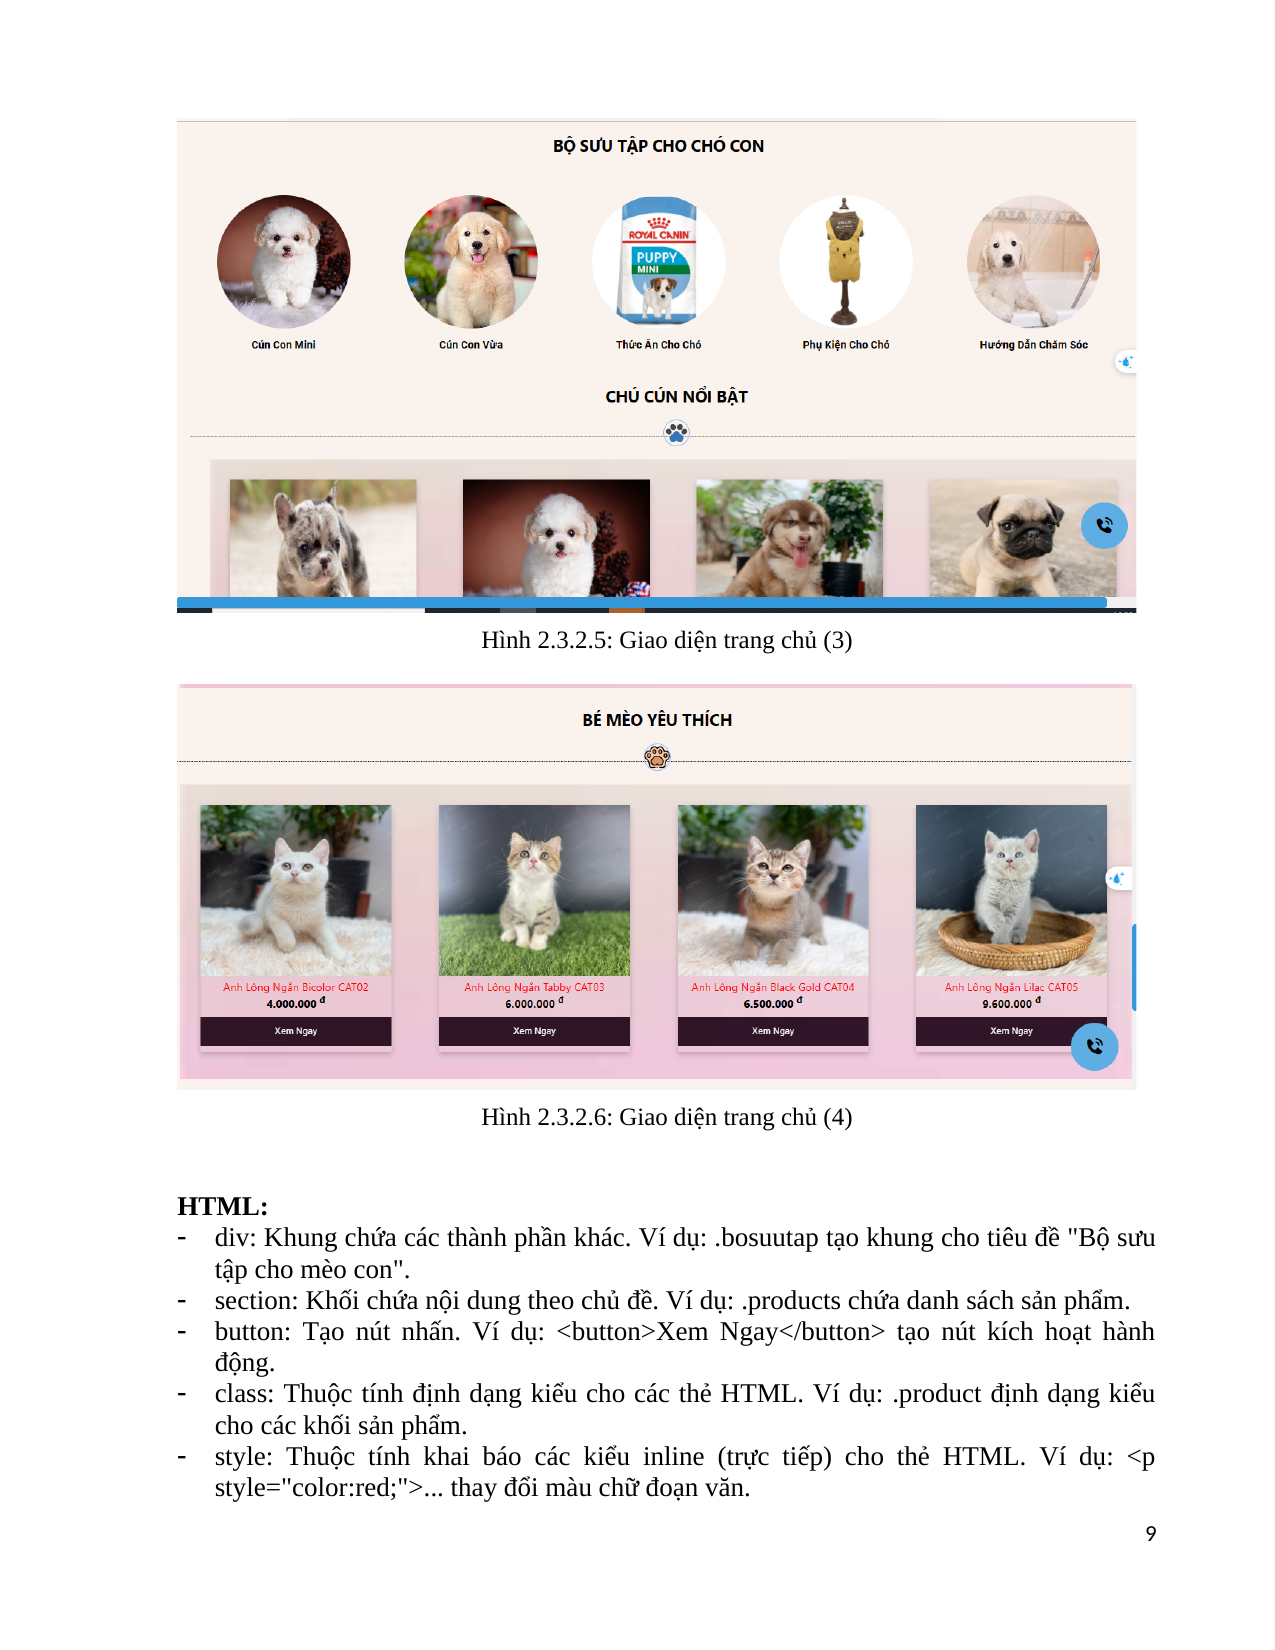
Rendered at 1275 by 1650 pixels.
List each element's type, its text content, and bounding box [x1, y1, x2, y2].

text HTML: [177, 1190, 1156, 1221]
list button: Tạo nút nhấn. Ví dụ: <button>Xem Ngay</button> tạo nút kích hoạt hành động. [177, 1315, 1156, 1377]
list style: Thuộc tính khai báo các kiểu inline (trực tiếp) cho thẻ HTML. Ví dụ: <p style="color:red;">... thay đổi màu chữ đoạn văn. [177, 1440, 1156, 1502]
subtitle Hình 2.3.2.6: Giao diện trang chủ (4) [177, 1102, 1156, 1131]
list section: Khối chứa nội dung theo chủ đề. Ví dụ: .products chứa danh sách sản phẩm. [177, 1284, 1156, 1315]
picture [177, 118, 1137, 613]
list class: Thuộc tính định dạng kiểu cho các thẻ HTML. Ví dụ: .product định dạng kiểu cho các khối sản phẩm. [177, 1377, 1156, 1440]
picture [177, 684, 1137, 1090]
subtitle Hình 2.3.2.5: Giao diện trang chủ (3) [177, 625, 1156, 653]
list div: Khung chứa các thành phần khác. Ví dụ: .bosuutap tạo khung cho tiêu đề "Bộ sưu tập cho mèo con". [177, 1221, 1156, 1284]
